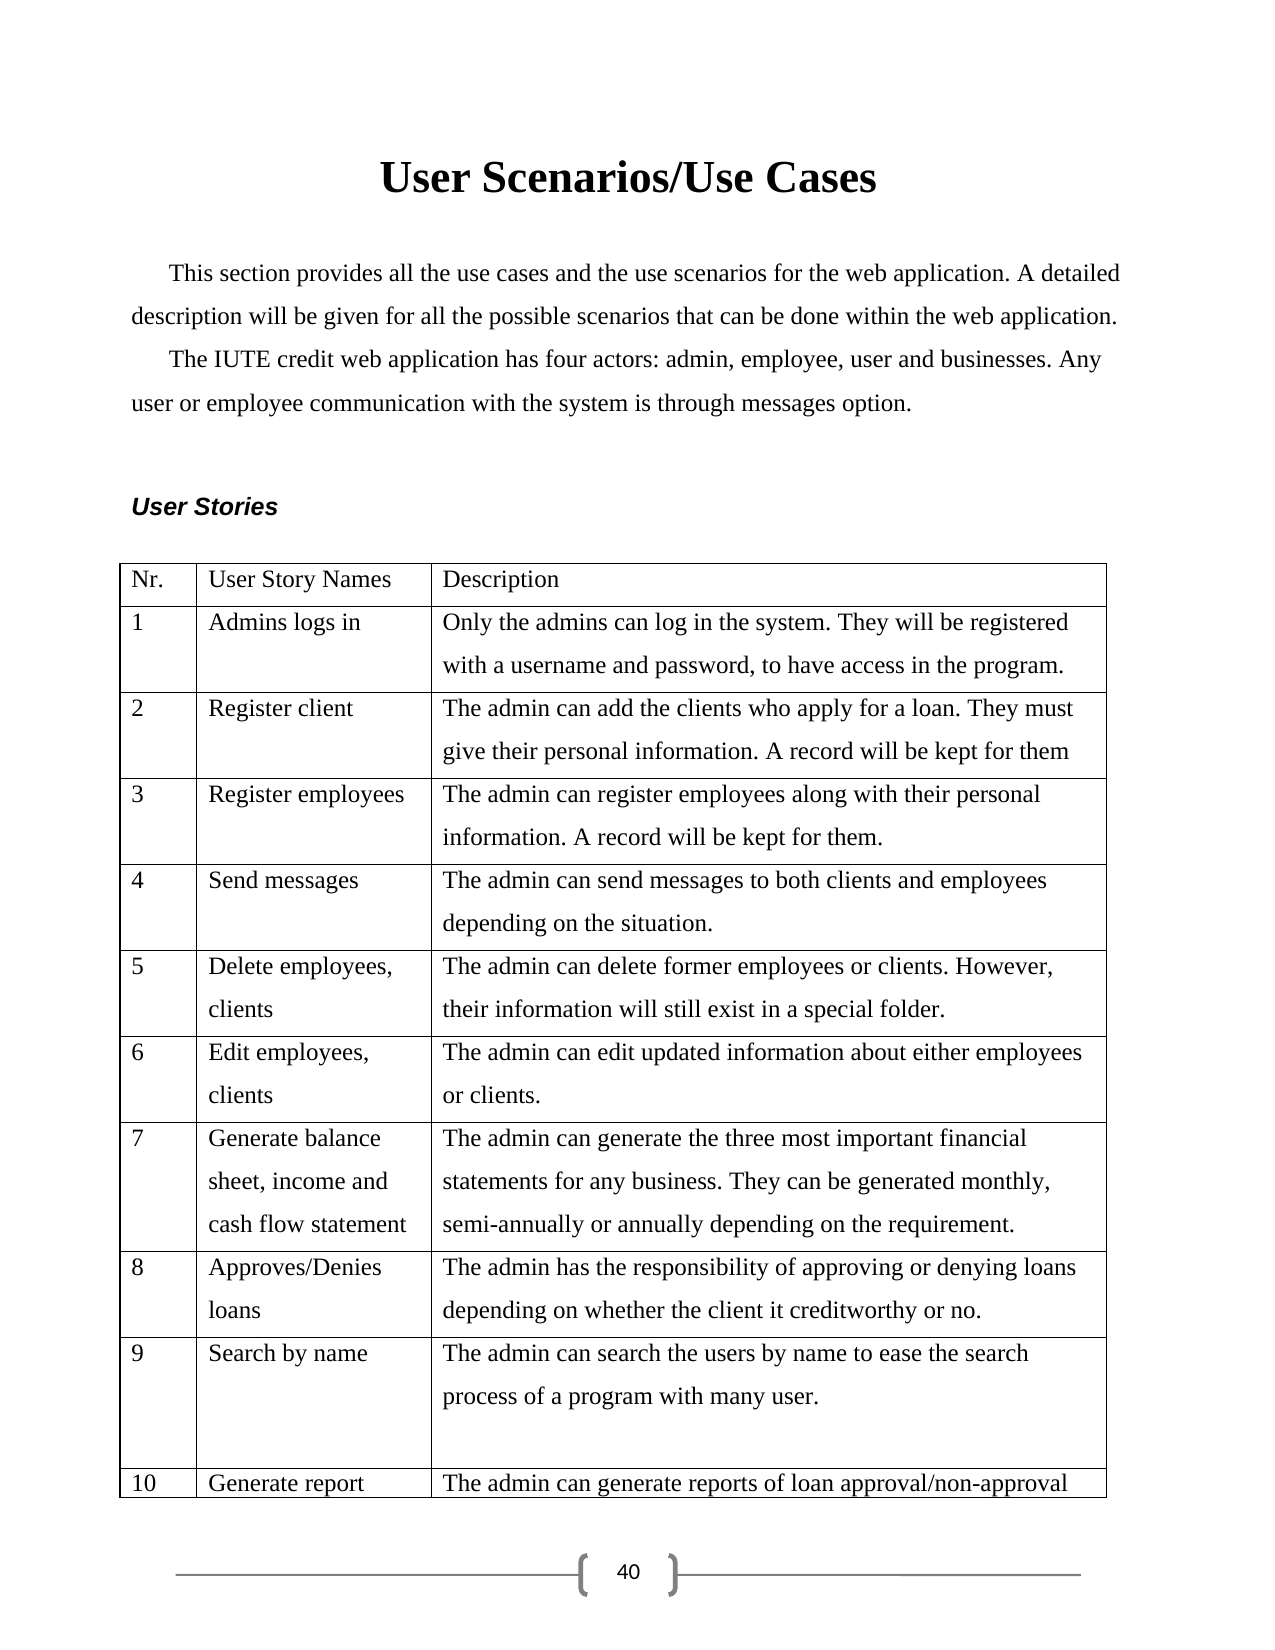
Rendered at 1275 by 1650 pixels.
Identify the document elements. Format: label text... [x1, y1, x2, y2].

table_cell Generate balance sheet, income and cash flow statement [197, 1123, 431, 1251]
table_cell The admin can register employees along with their personal information. A record will be kept for them. [432, 779, 1106, 864]
text This section provides all the use cases and the use scenarios for the web application. A detailed description will be given for all the possible scenarios that can be done within the web application. [131, 258, 1125, 330]
table_header Description [432, 564, 1106, 606]
table_cell Edit employees, clients [197, 1037, 431, 1122]
table_cell 8 [121, 1252, 196, 1337]
table_cell 9 [121, 1338, 196, 1467]
table_cell 5 [121, 951, 196, 1036]
table_cell The admin can add the clients who apply for a loan. They must give their personal information. A record will be kept for them [432, 693, 1106, 778]
table_cell Search by name [197, 1338, 431, 1467]
table_header Nr. [121, 564, 196, 606]
table_cell 2 [121, 693, 196, 778]
subtitle User Scenarios/Use Cases [131, 150, 1125, 203]
table_cell Only the admins can log in the system. They will be registered with a username and password, to have access in the program. [432, 607, 1106, 692]
table_cell 6 [121, 1037, 196, 1122]
table_cell The admin can edit updated information about either employees or clients. [432, 1037, 1106, 1122]
table_cell 3 [121, 779, 196, 864]
table_cell The admin can search the users by name to ease the search process of a program with many user. [432, 1338, 1106, 1467]
table_cell Send messages [197, 865, 431, 950]
text The IUTE credit web application has four actors: admin, employee, user and businesses. Any user or employee communication with the system is through messages option. [131, 344, 1125, 416]
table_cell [432, 1469, 1106, 1497]
table_cell Approves/Denies loans [197, 1252, 431, 1337]
table_cell Register employees [197, 779, 431, 864]
table_cell The admin has the responsibility of approving or denying loans depending on whether the client it creditworthy or no. [432, 1252, 1106, 1337]
table_cell 1 [121, 607, 196, 692]
subtitle User Stories [131, 492, 1125, 521]
table_cell The admin can send messages to both clients and employees depending on the situation. [432, 865, 1106, 950]
table_cell 10 [121, 1469, 196, 1497]
table_cell 4 [121, 865, 196, 950]
table_cell Admins logs in [197, 607, 431, 692]
table_cell Register client [197, 693, 431, 778]
table_cell Generate report [197, 1469, 431, 1497]
table_cell 7 [121, 1123, 196, 1251]
table_header User Story Names [197, 564, 431, 606]
table_cell The admin can generate the three most important financial statements for any business. They can be generated monthly, semi-annually or annually depending on the requirement. [432, 1123, 1106, 1251]
table_cell The admin can delete former employees or clients. However, their information will still exist in a special folder. [432, 951, 1106, 1036]
table_cell Delete employees, clients [197, 951, 431, 1036]
